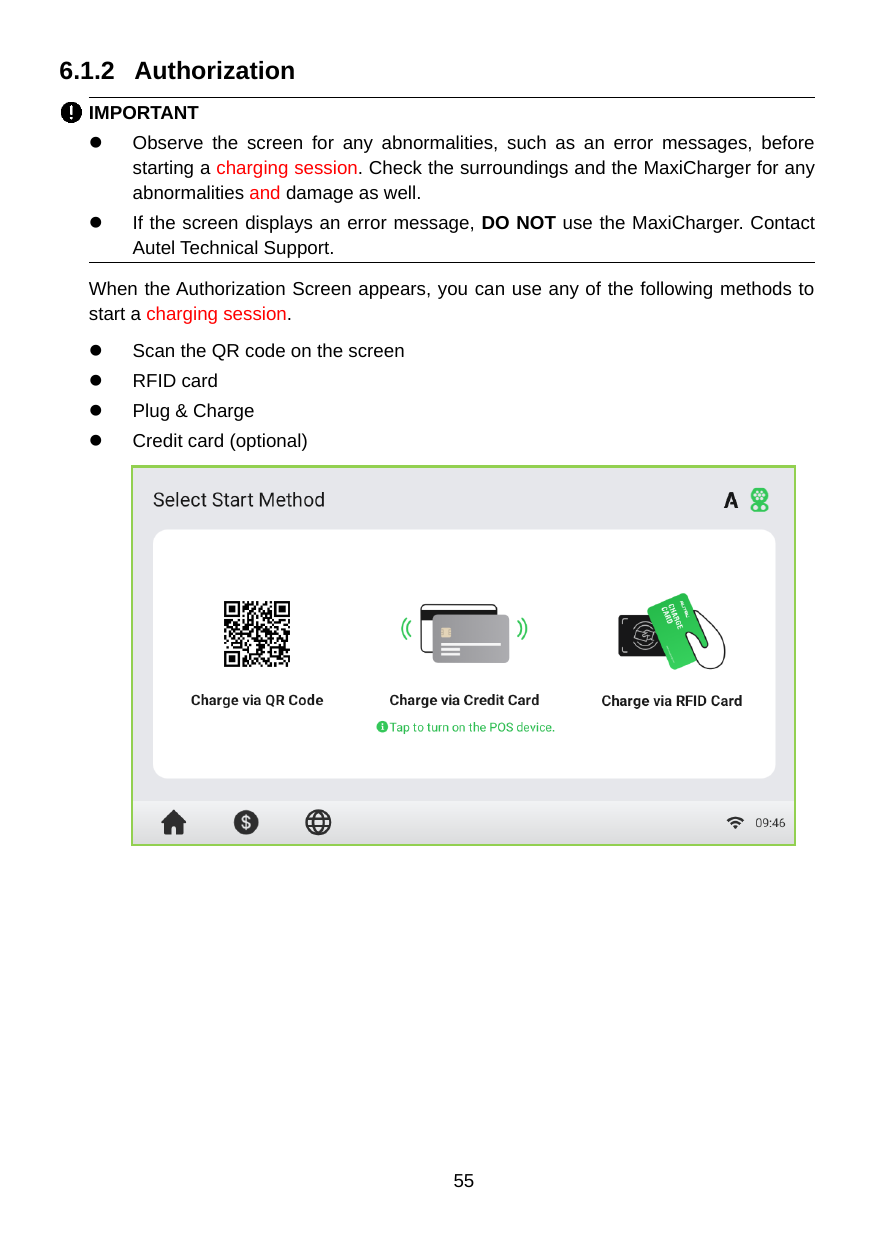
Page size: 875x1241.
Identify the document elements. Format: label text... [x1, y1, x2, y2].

subtitle Authorization [59, 59, 815, 84]
list RFID card [89, 368, 815, 393]
list Observe the screen for any abnormalities, such as an error messages, before starting a charging session. Check the surroundings and the MaxiCharger for any abnormalities and damage as well. [89, 127, 815, 205]
picture [133, 468, 794, 844]
list Credit card (optional) [89, 428, 815, 453]
list Scan the QR code on the screen [89, 338, 815, 363]
list Plug & Charge [89, 398, 815, 423]
text IMPORTANT [89, 98, 815, 125]
picture [59, 100, 83, 124]
list If the screen displays an error message, DO NOT use the MaxiCharger. Contact Autel Technical Support. [89, 207, 815, 262]
text When the Authorization Screen appears, you can use any of the following methods to start a charging session. [89, 275, 815, 325]
